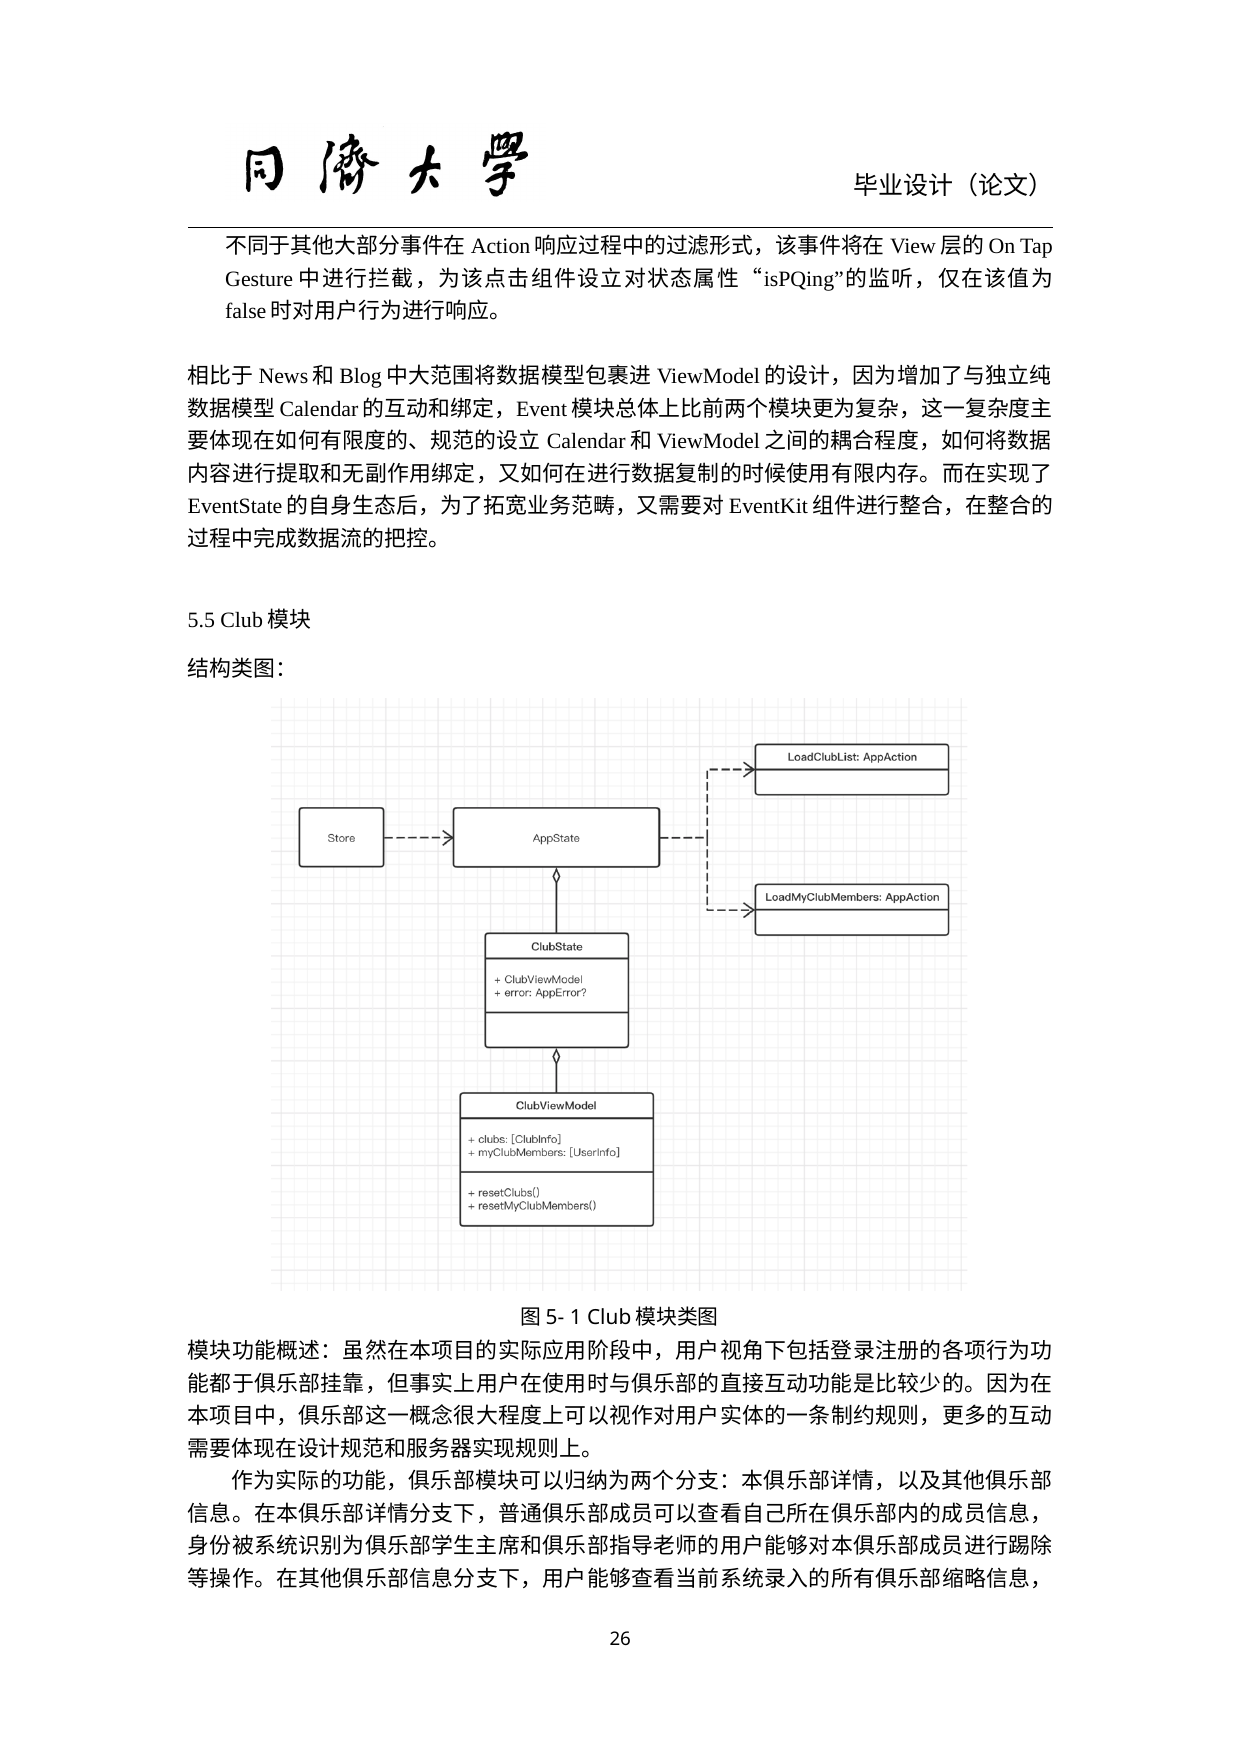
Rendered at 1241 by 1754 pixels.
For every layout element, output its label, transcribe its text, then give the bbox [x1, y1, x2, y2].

picture [271, 698, 968, 1291]
text 结构类图： [187, 651, 1053, 683]
picture [224, 123, 546, 202]
text 5.5 Club模块 [187, 602, 1053, 634]
text 相比于News和Blog中大范围将数据模型包裹进ViewModel的设计，因为增加了与独立纯数据模型Calendar的互动和绑定，Event模块总体上比前两个模块更为复杂，这一复杂度主要体现在如何有限度的、规范的设立Calendar和ViewModel之间的耦合程度，如何将数据内容进行提取和无副作用绑定，又如何在进行数据复制的时候使用有限内存。而在实现了EventState的自身生态后，为了拓宽业务范畴，又需要对EventKit组件进行整合，在整合的过程中完成数据流的把控。 [187, 358, 1053, 553]
